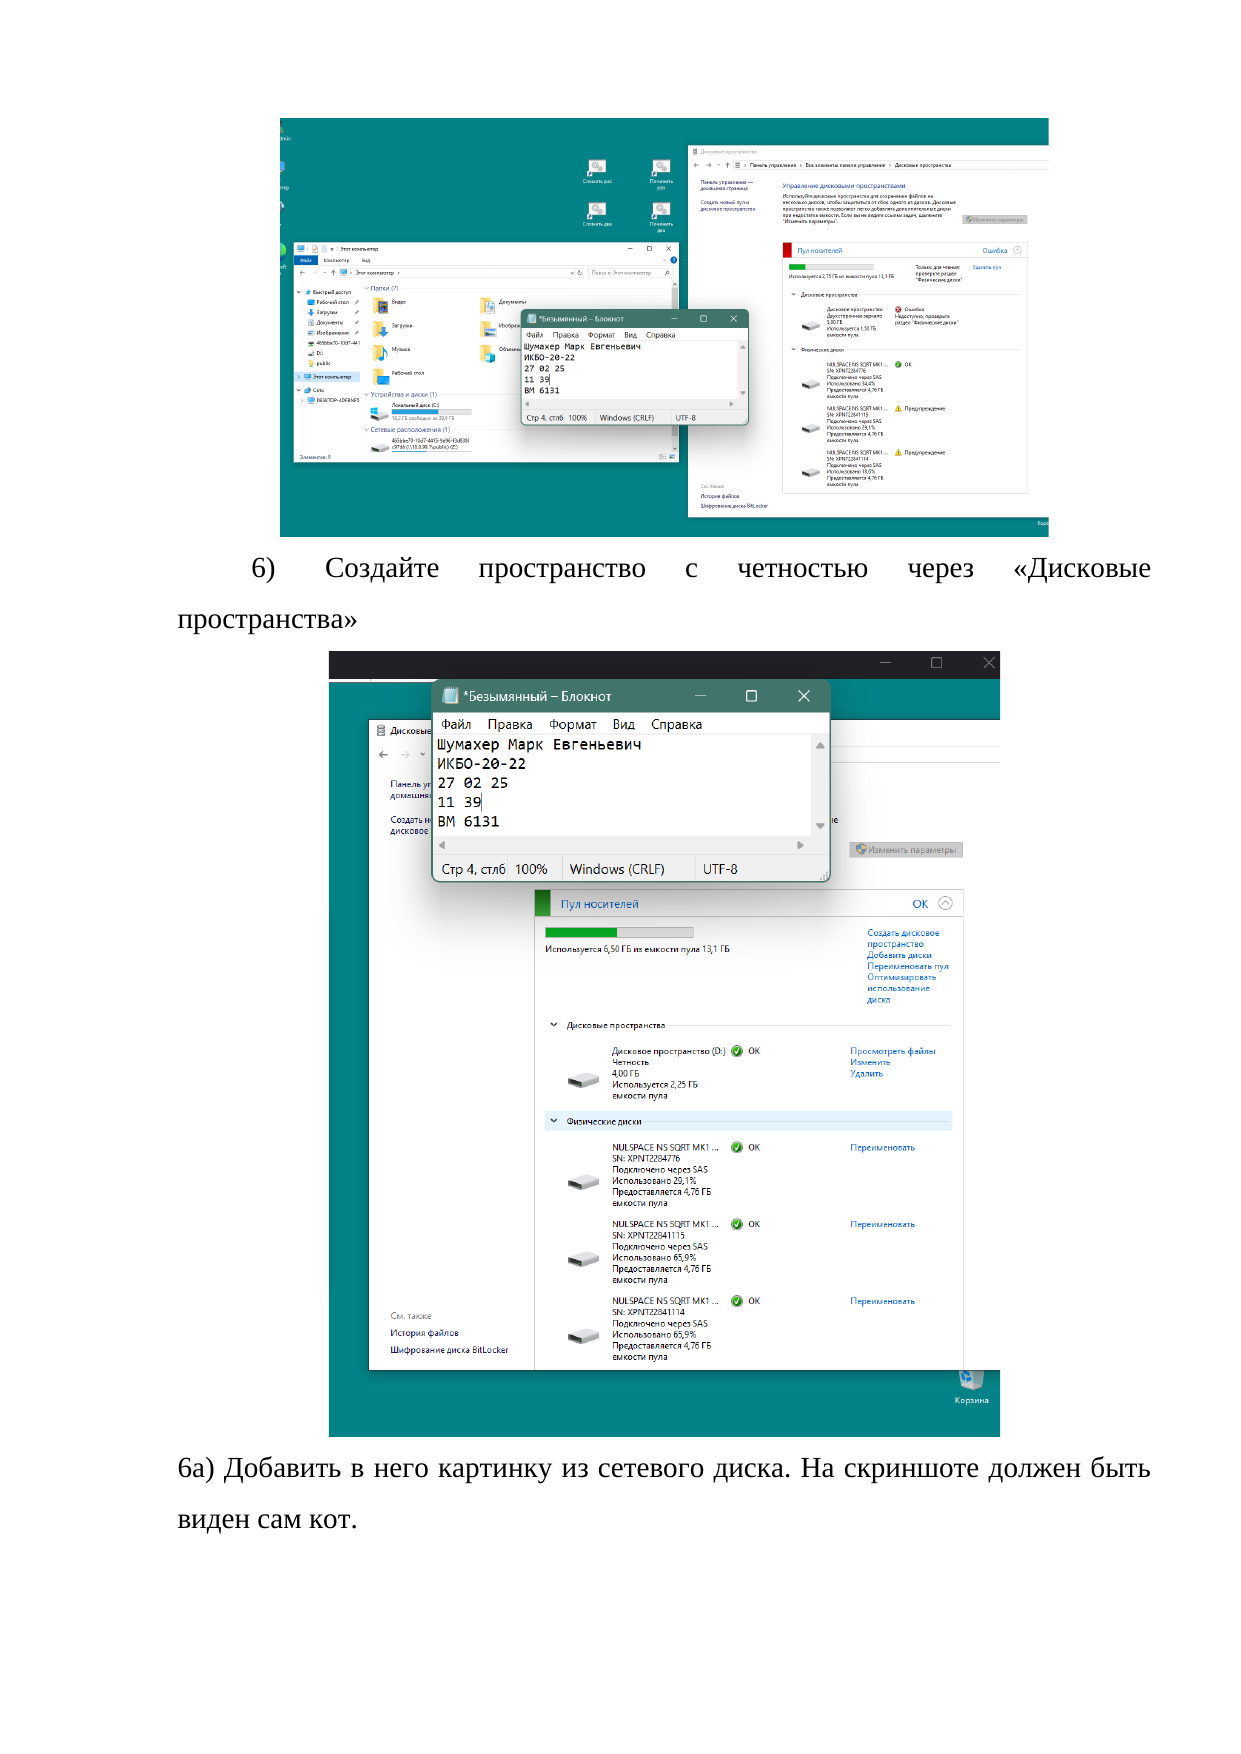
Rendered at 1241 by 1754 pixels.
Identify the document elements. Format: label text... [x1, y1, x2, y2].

list Создайте пространство с четностью через «Дисковые пространства» [177, 550, 1152, 634]
list 6а) Добавить в него картинку из сетевого диска. На скриншоте должен быть виден сам кот. [177, 1450, 1152, 1534]
picture [280, 118, 1049, 537]
picture [328, 651, 1001, 1437]
